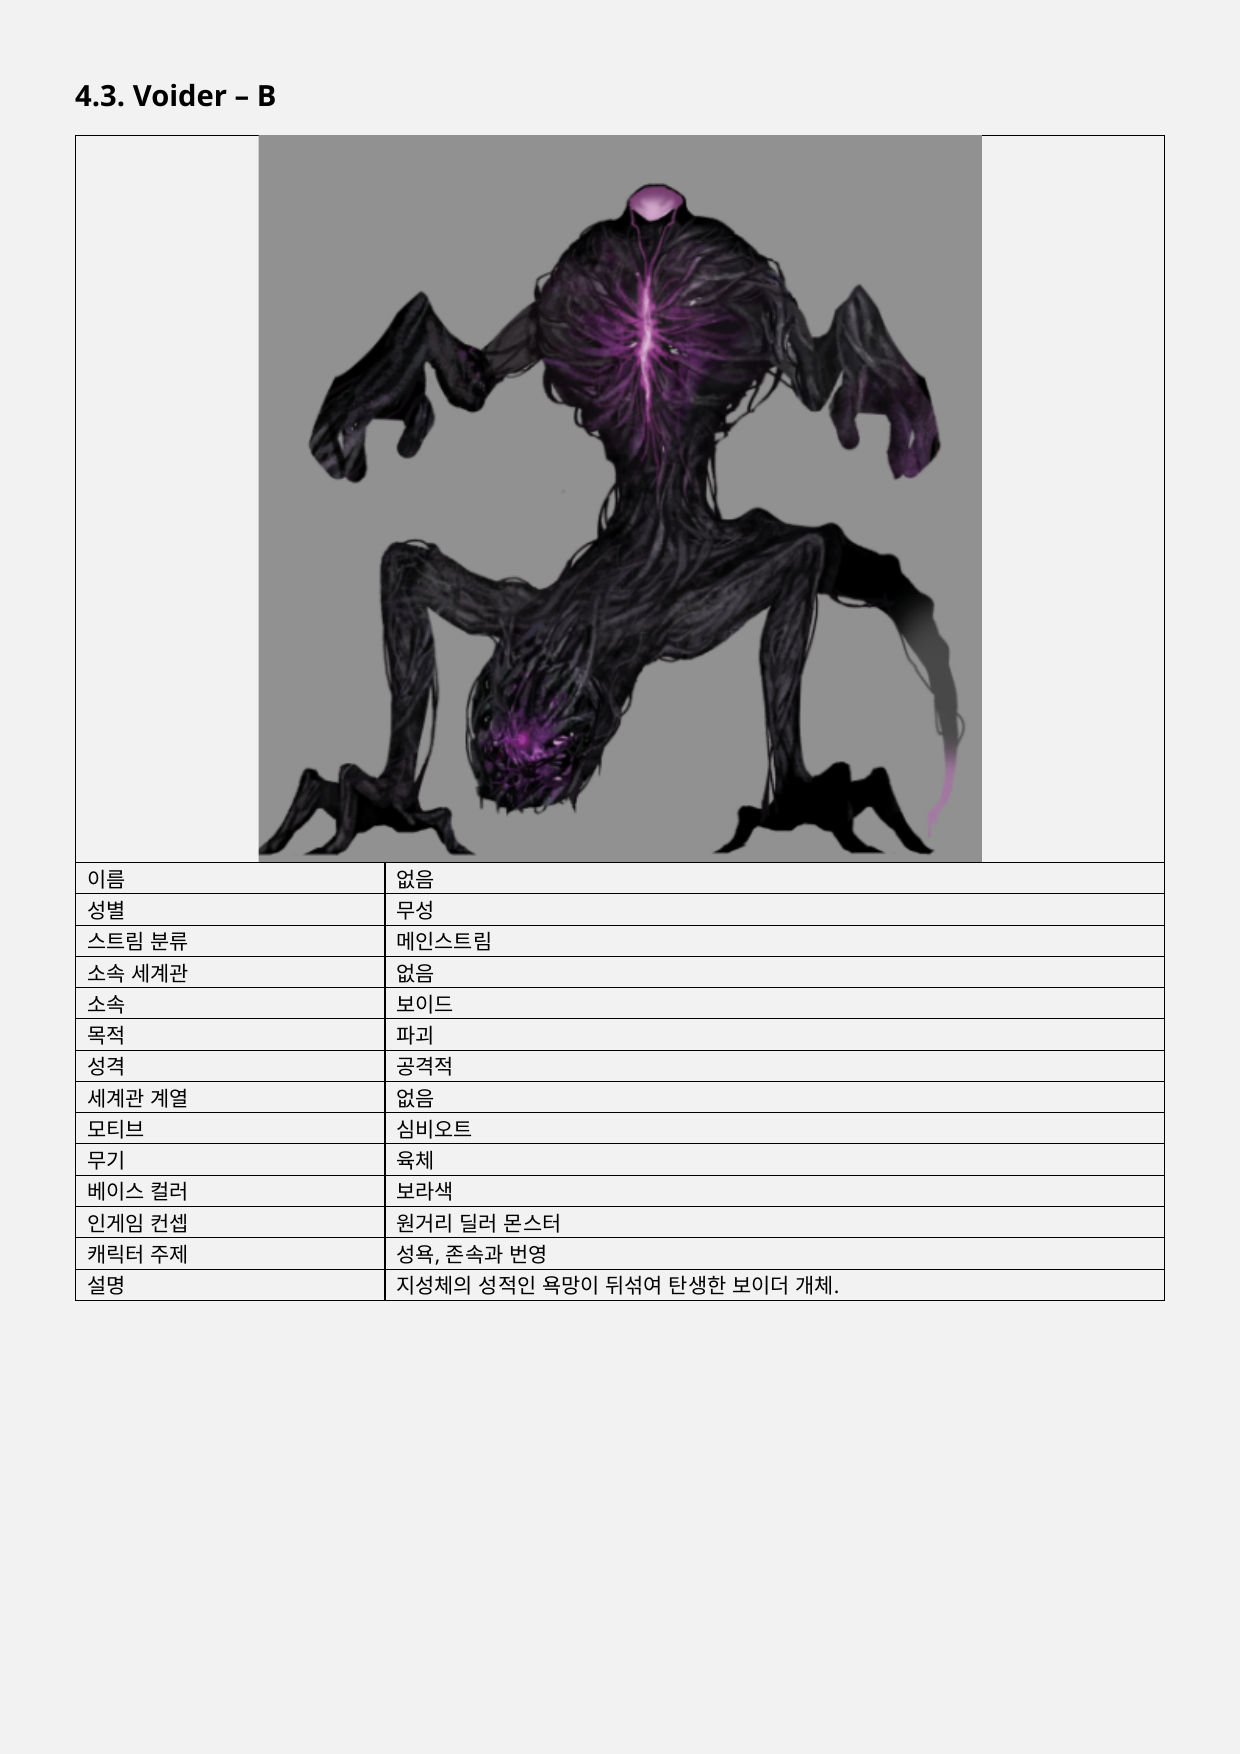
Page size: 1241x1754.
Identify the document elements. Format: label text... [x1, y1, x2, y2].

table_cell 베이스 컬러 [76, 1176, 384, 1206]
table_cell 보이드 [386, 988, 1164, 1018]
table_cell 성격 [76, 1051, 384, 1081]
table_cell 파괴 [386, 1019, 1164, 1049]
table_cell 무기 [76, 1144, 384, 1174]
table_cell 이름 [76, 863, 384, 893]
table_cell 보라색 [386, 1176, 1164, 1206]
table_cell 인게임 컨셉 [76, 1207, 384, 1237]
table_cell 무성 [386, 894, 1164, 924]
table_cell 스트림 분류 [76, 926, 384, 956]
table_cell 캐릭터 주제 [76, 1238, 384, 1268]
table_cell 소속 [76, 988, 384, 1018]
table_cell 원거리 딜러 몬스터 [386, 1207, 1164, 1237]
table_cell 없음 [386, 863, 1164, 893]
table_cell 성별 [76, 894, 384, 924]
table_cell 모티브 [76, 1113, 384, 1143]
table_cell 지성체의 성적인 욕망이 뒤섞여 탄생한 보이더 개체. [386, 1270, 1164, 1300]
table_cell 설명 [76, 1270, 384, 1300]
table_cell 목적 [76, 1019, 384, 1049]
table_cell 육체 [386, 1144, 1164, 1174]
table_header [76, 136, 258, 862]
table_header [982, 136, 1164, 862]
table_cell 없음 [386, 1082, 1164, 1112]
table_cell 세계관 계열 [76, 1082, 384, 1112]
table_cell 없음 [386, 957, 1164, 987]
text Voider – B [75, 75, 1165, 115]
table_cell 메인스트림 [386, 926, 1164, 956]
table_cell 심비오트 [386, 1113, 1164, 1143]
table_cell 공격적 [386, 1051, 1164, 1081]
table_cell 소속 세계관 [76, 957, 384, 987]
table_cell 성욕, 존속과 번영 [386, 1238, 1164, 1268]
picture [258, 135, 982, 862]
